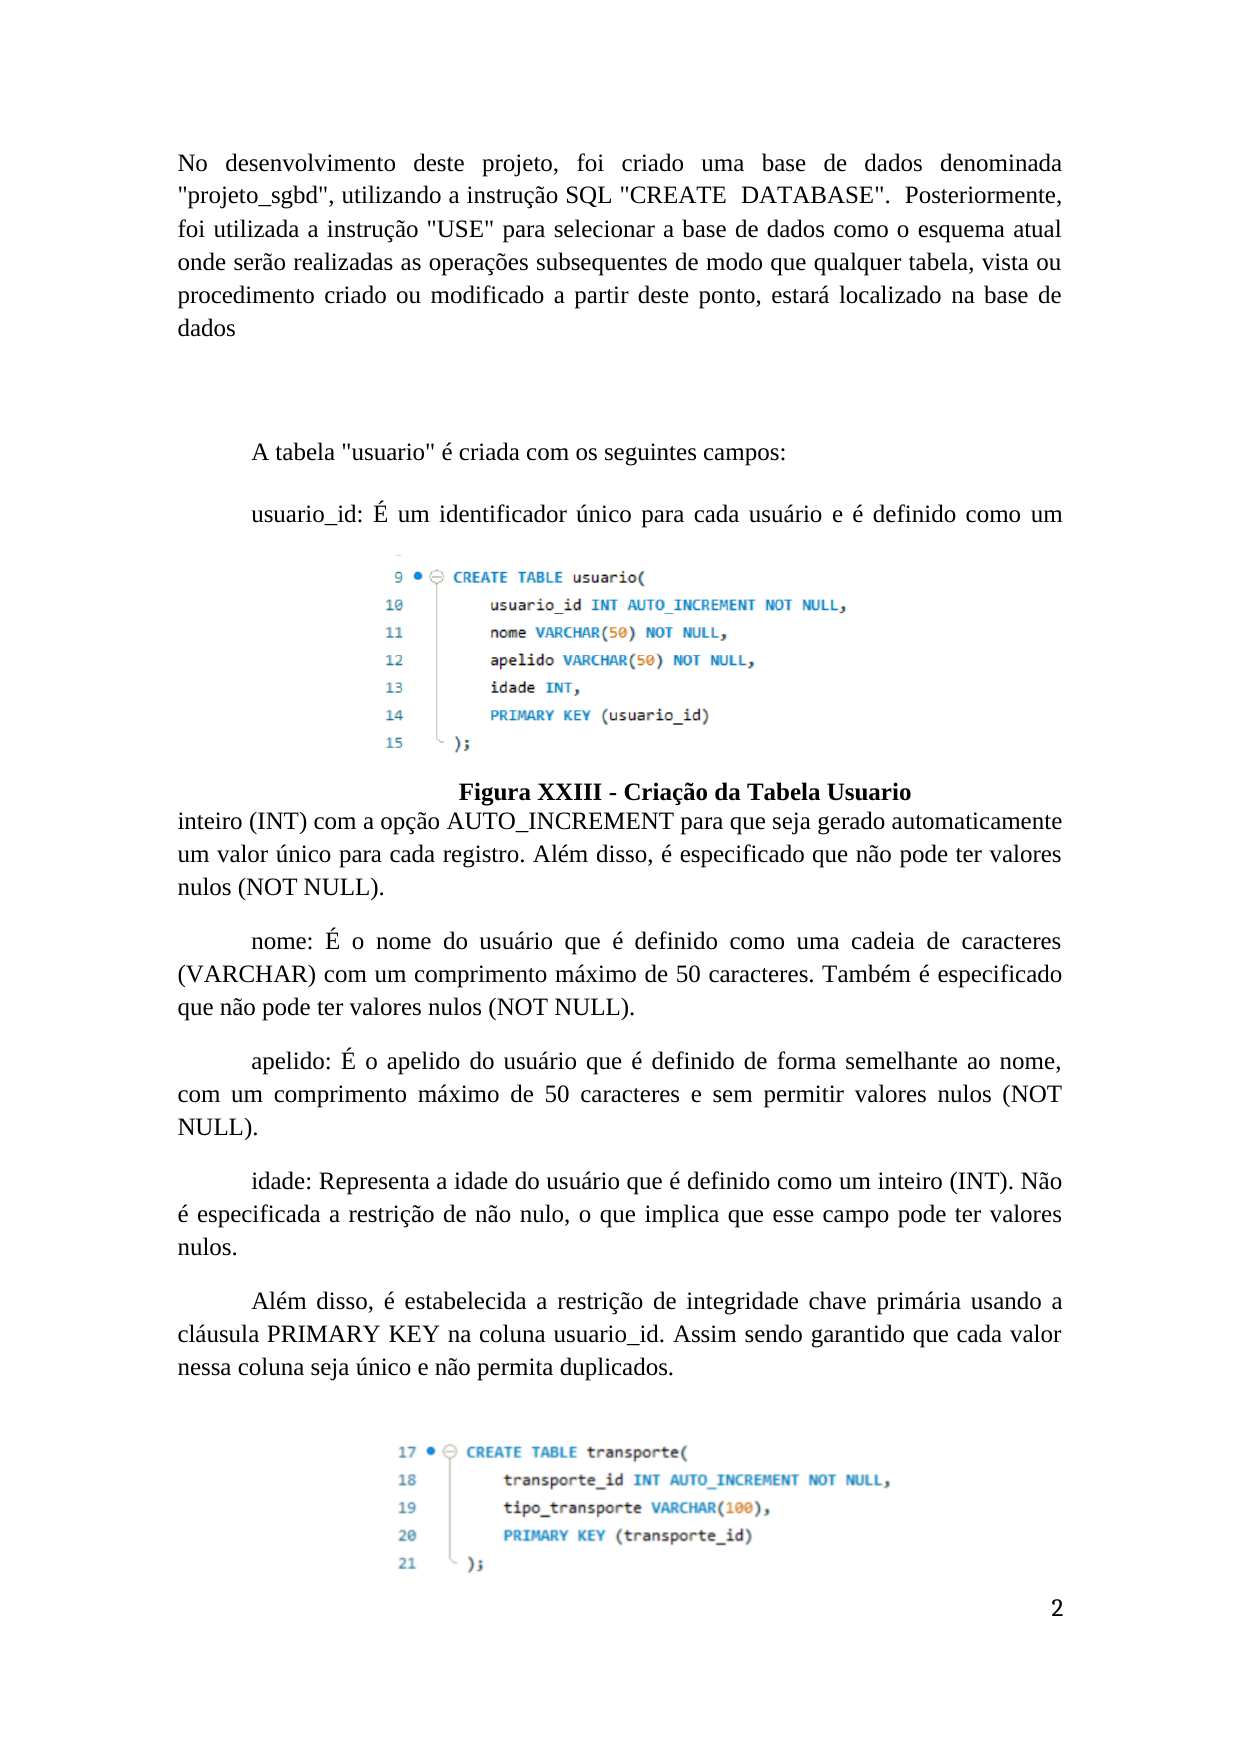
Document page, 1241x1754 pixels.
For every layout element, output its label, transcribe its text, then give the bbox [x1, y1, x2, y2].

text Além disso, é estabelecida a restrição de integridade chave primária usando a cláusula PRIMARY KEY na coluna usuario_id. Assim sendo garantido que cada valor nessa coluna seja único e não permita duplicados. [177, 1286, 1063, 1381]
text No desenvolvimento deste projeto, foi criado uma base de dados denominada "projeto_sgbd", utilizando a instrução SQL "CREATE DATABASE". Posteriormente, foi utilizada a instrução "USE" para selecionar a base de dados como o esquema atual onde serão realizadas as operações subsequentes de modo que qualquer tabela, vista ou procedimento criado ou modificado a partir deste ponto, estará localizado na base de dados [177, 148, 1063, 341]
text apelido: É o apelido do usuário que é definido de forma semelhante ao nome, com um comprimento máximo de 50 caracteres e sem permitir valores nulos (NOT NULL). [177, 1046, 1063, 1141]
picture [388, 1436, 941, 1577]
text nome: É o nome do usuário que é definido como uma cadeia de caracteres (VARCHAR) com um comprimento máximo de 50 caracteres. Também é especificado que não pode ter valores nulos (NOT NULL). [177, 926, 1063, 1021]
picture [376, 555, 865, 765]
text idade: Representa a idade do usuário que é definido como um inteiro (INT). Não é especificada a restrição de não nulo, o que implica que esse campo pode ter valores nulos. [177, 1166, 1063, 1261]
text A tabela "usuario" é criada com os seguintes campos: [177, 437, 1063, 466]
